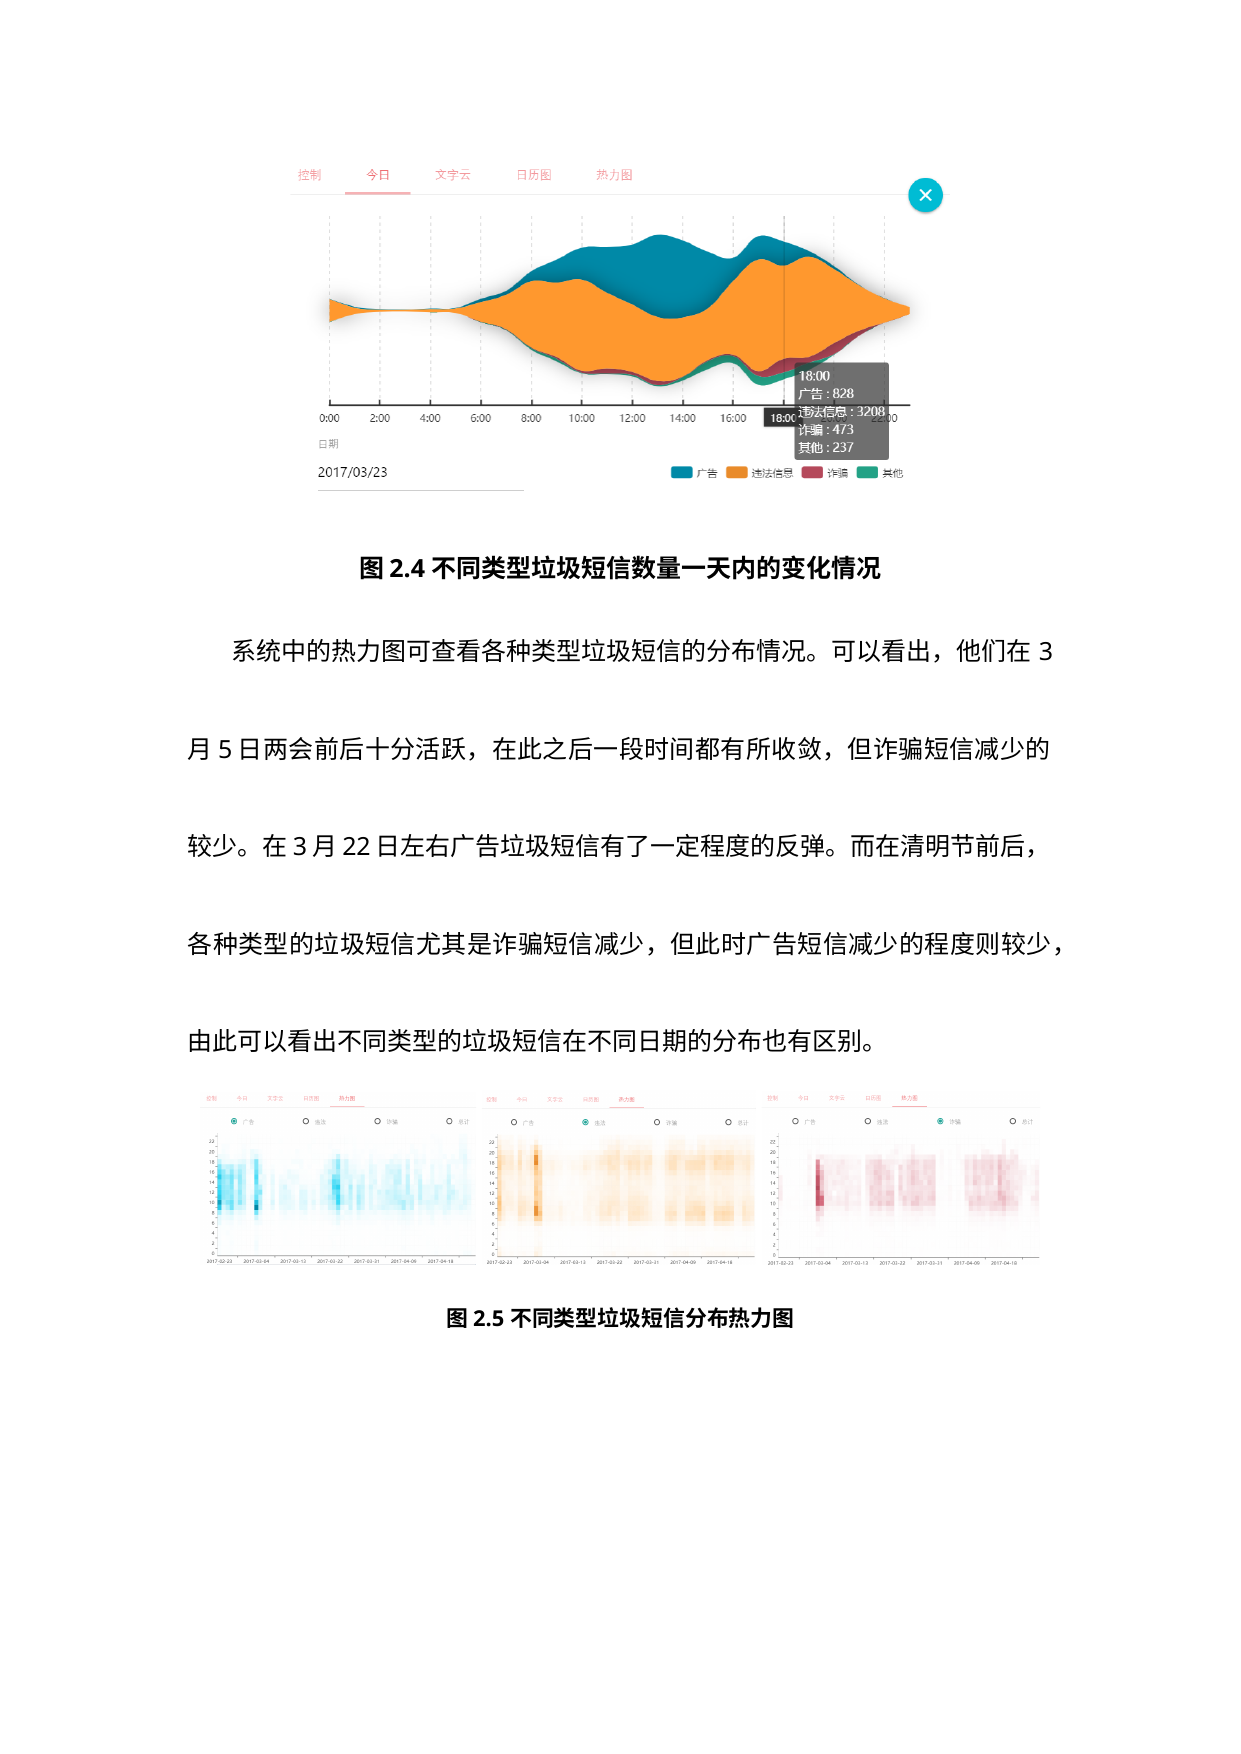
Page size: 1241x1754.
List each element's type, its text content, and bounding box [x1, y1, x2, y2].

picture [200, 1092, 477, 1265]
picture [761, 1091, 1041, 1265]
text 图 2.5 不同类型垃圾短信分布热力图 [187, 1301, 1053, 1333]
picture [290, 162, 950, 504]
text 图2.4 不同类型垃圾短信数量一天内的变化情况 [187, 534, 1053, 599]
text 系统中的热力图可查看各种类型垃圾短信的分布情况。可以看出，他们在3月5日两会前后十分活跃，在此之后一段时间都有所收敛，但诈骗短信减少的较少。在3月22日左右广告垃圾短信有了一定程度的反弹。而在清明节前后，各种类型的垃圾短信尤其是诈骗短信减少，但此时广告短信减少的程度则较少，由此可以看出不同类型的垃圾短信在不同日期的分布也有区别。 [187, 617, 1053, 1072]
picture [481, 1090, 756, 1265]
